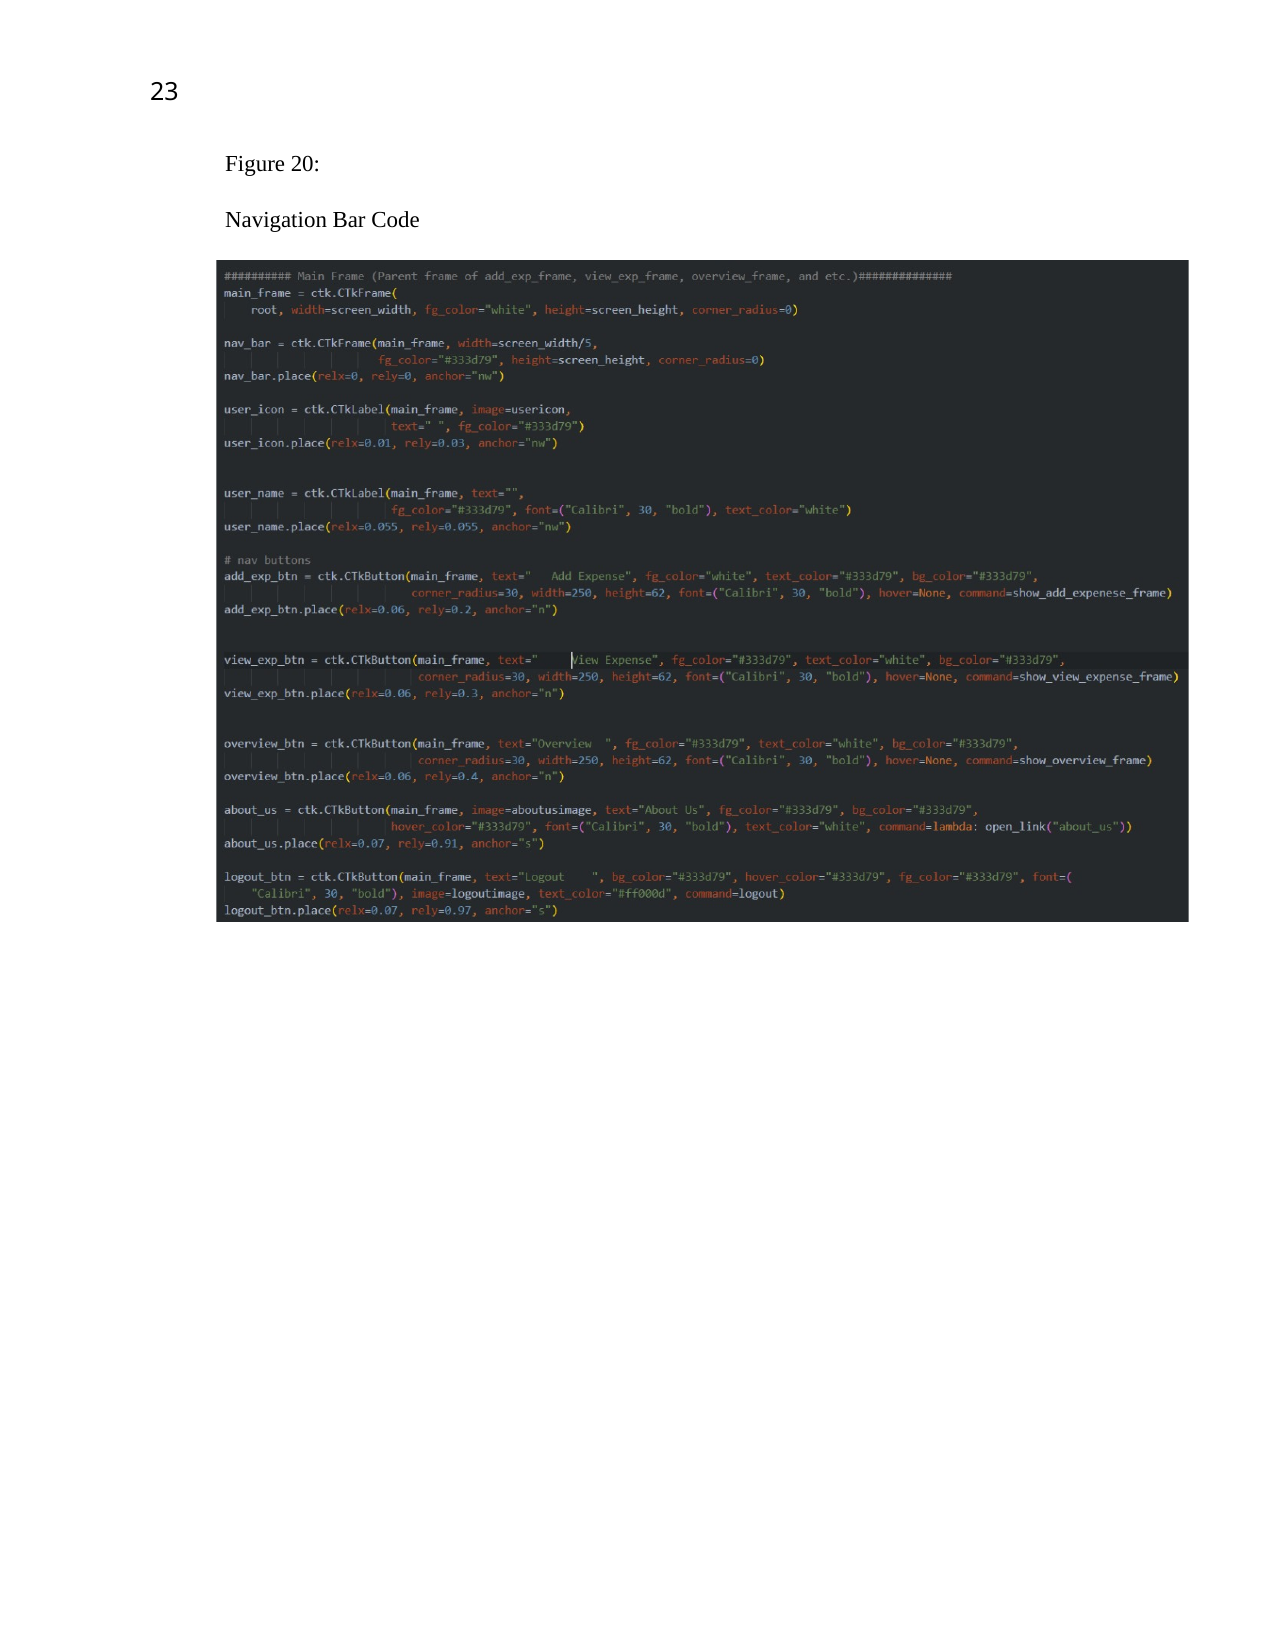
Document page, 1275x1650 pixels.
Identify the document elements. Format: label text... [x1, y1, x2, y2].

text Figure 20: [150, 150, 1125, 176]
picture [215, 260, 1187, 921]
text Navigation Bar Code [150, 206, 1125, 232]
